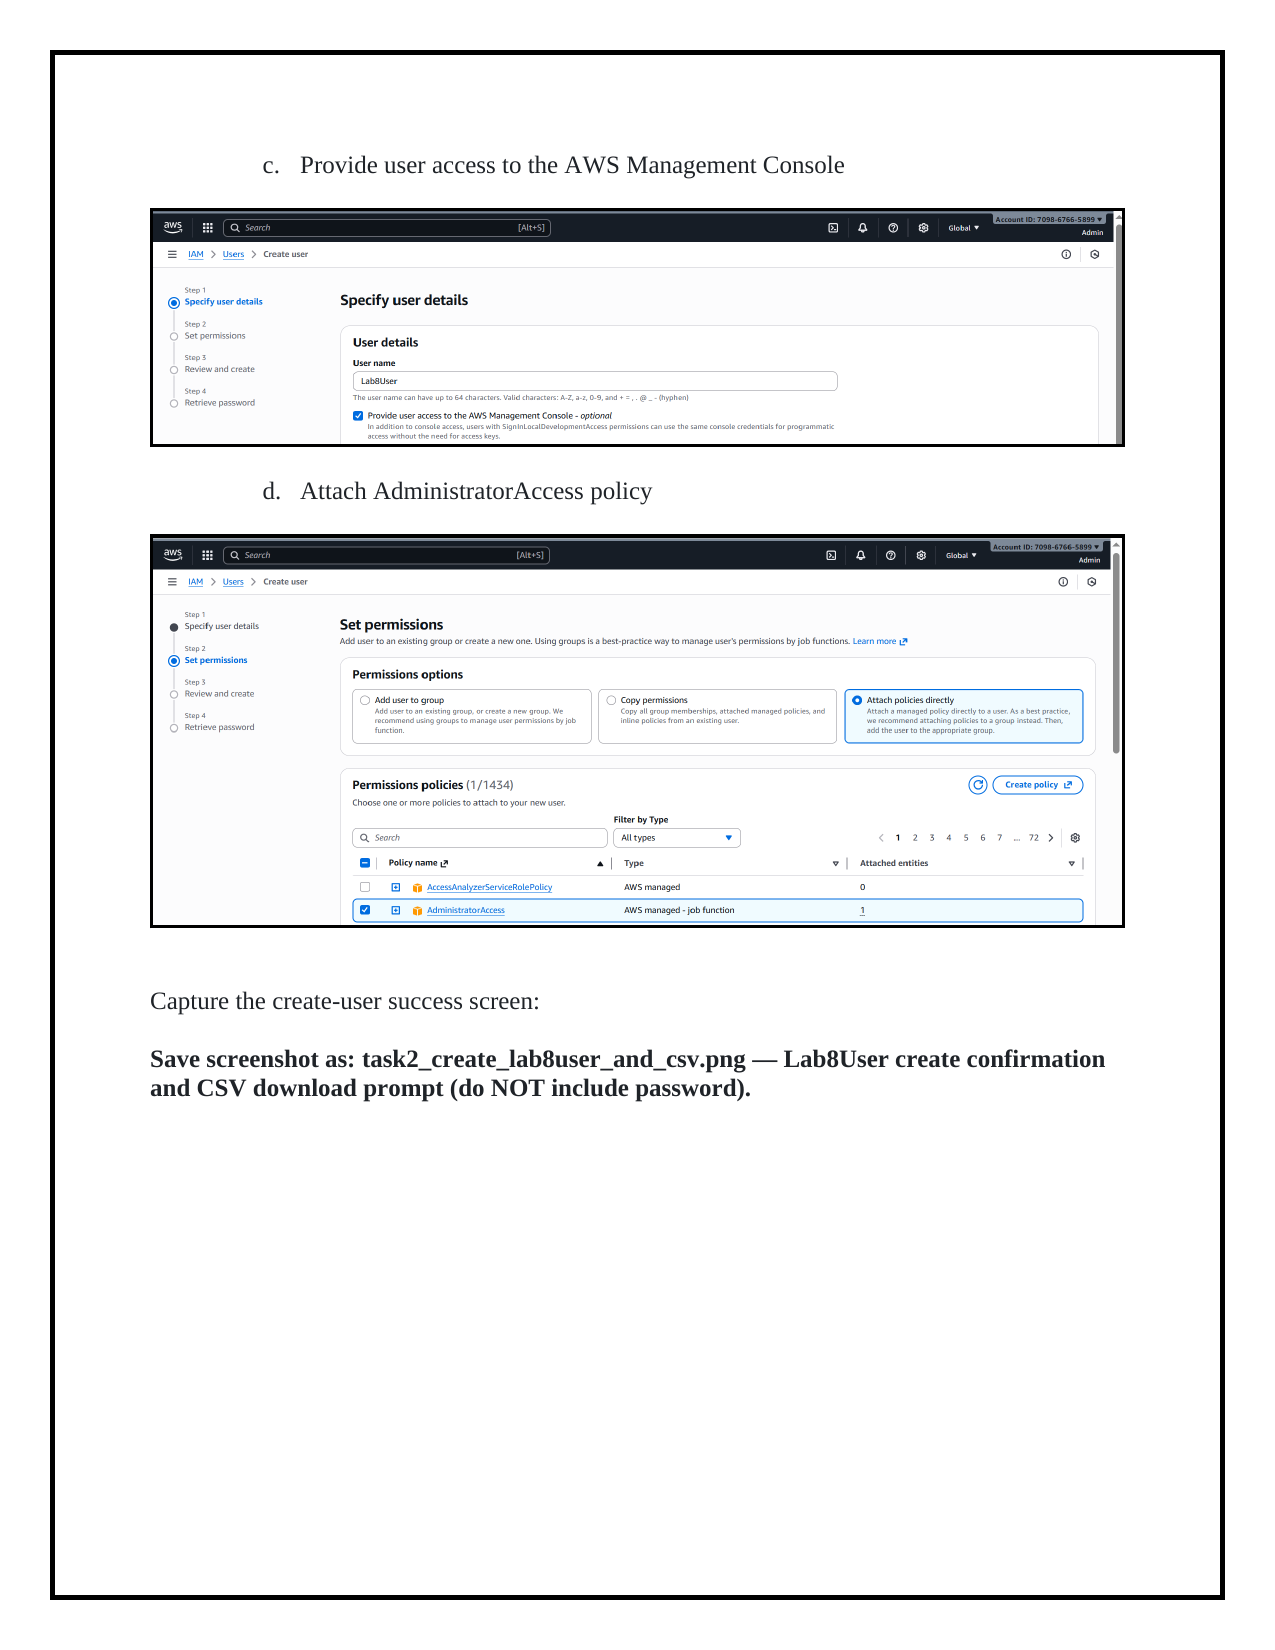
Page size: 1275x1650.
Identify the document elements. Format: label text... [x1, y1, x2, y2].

picture [153, 211, 1122, 444]
list Provide user access to the AWS Management Console [262, 150, 1125, 179]
list Attach AdministratorAccess policy [262, 476, 1125, 505]
text Capture the create-user success screen: [150, 958, 1125, 1015]
text Save screenshot as: task2_create_lab8user_and_csv.png — Lab8User create confirmation and CSV download prompt (do NOT include password). [150, 1044, 1125, 1102]
picture [153, 538, 1122, 925]
